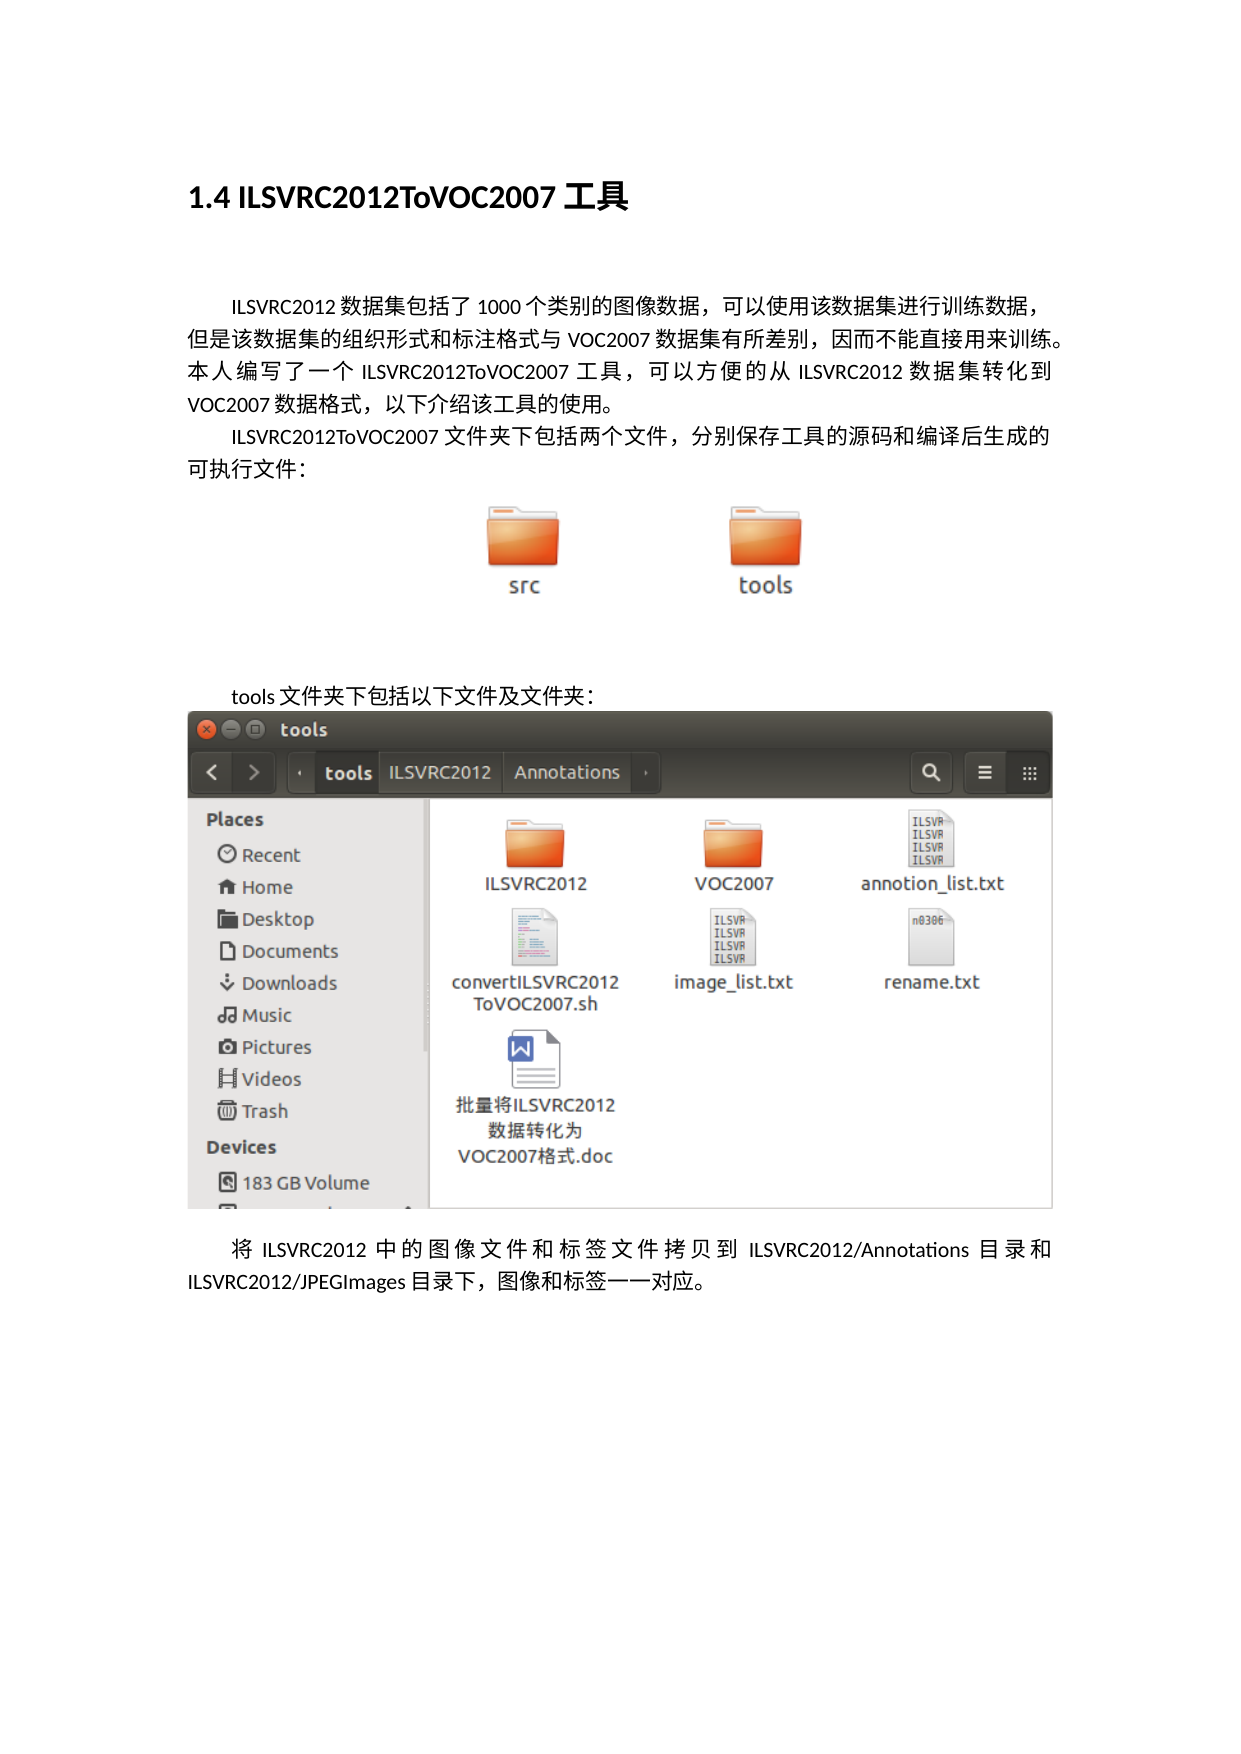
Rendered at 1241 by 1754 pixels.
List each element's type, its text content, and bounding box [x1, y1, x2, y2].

picture [187, 711, 1053, 1209]
text 将ILSVRC2012中的图像文件和标签文件拷贝到ILSVRC2012/Annotations目录和ILSVRC2012/JPEGImages目录下，图像和标签一一对应。 [187, 1231, 1053, 1296]
picture [434, 483, 850, 619]
text tools文件夹下包括以下文件及文件夹： [187, 679, 1053, 711]
text ILSVRC2012ToVOC2007文件夹下包括两个文件，分别保存工具的源码和编译后生成的可执行文件： [187, 419, 1053, 484]
text ILSVRC2012数据集包括了1000个类别的图像数据，可以使用该数据集进行训练数据，但是该数据集的组织形式和标注格式与VOC2007数据集有所差别，因而不能直接用来训练。本人编写了一个ILSVRC2012ToVOC2007工具，可以方便的从ILSVRC2012数据集转化到VOC2007数据格式，以下介绍该工具的使用。 [187, 289, 1053, 419]
subtitle 1.4 ILSVRC2012ToVOC2007工具 [187, 162, 1053, 227]
